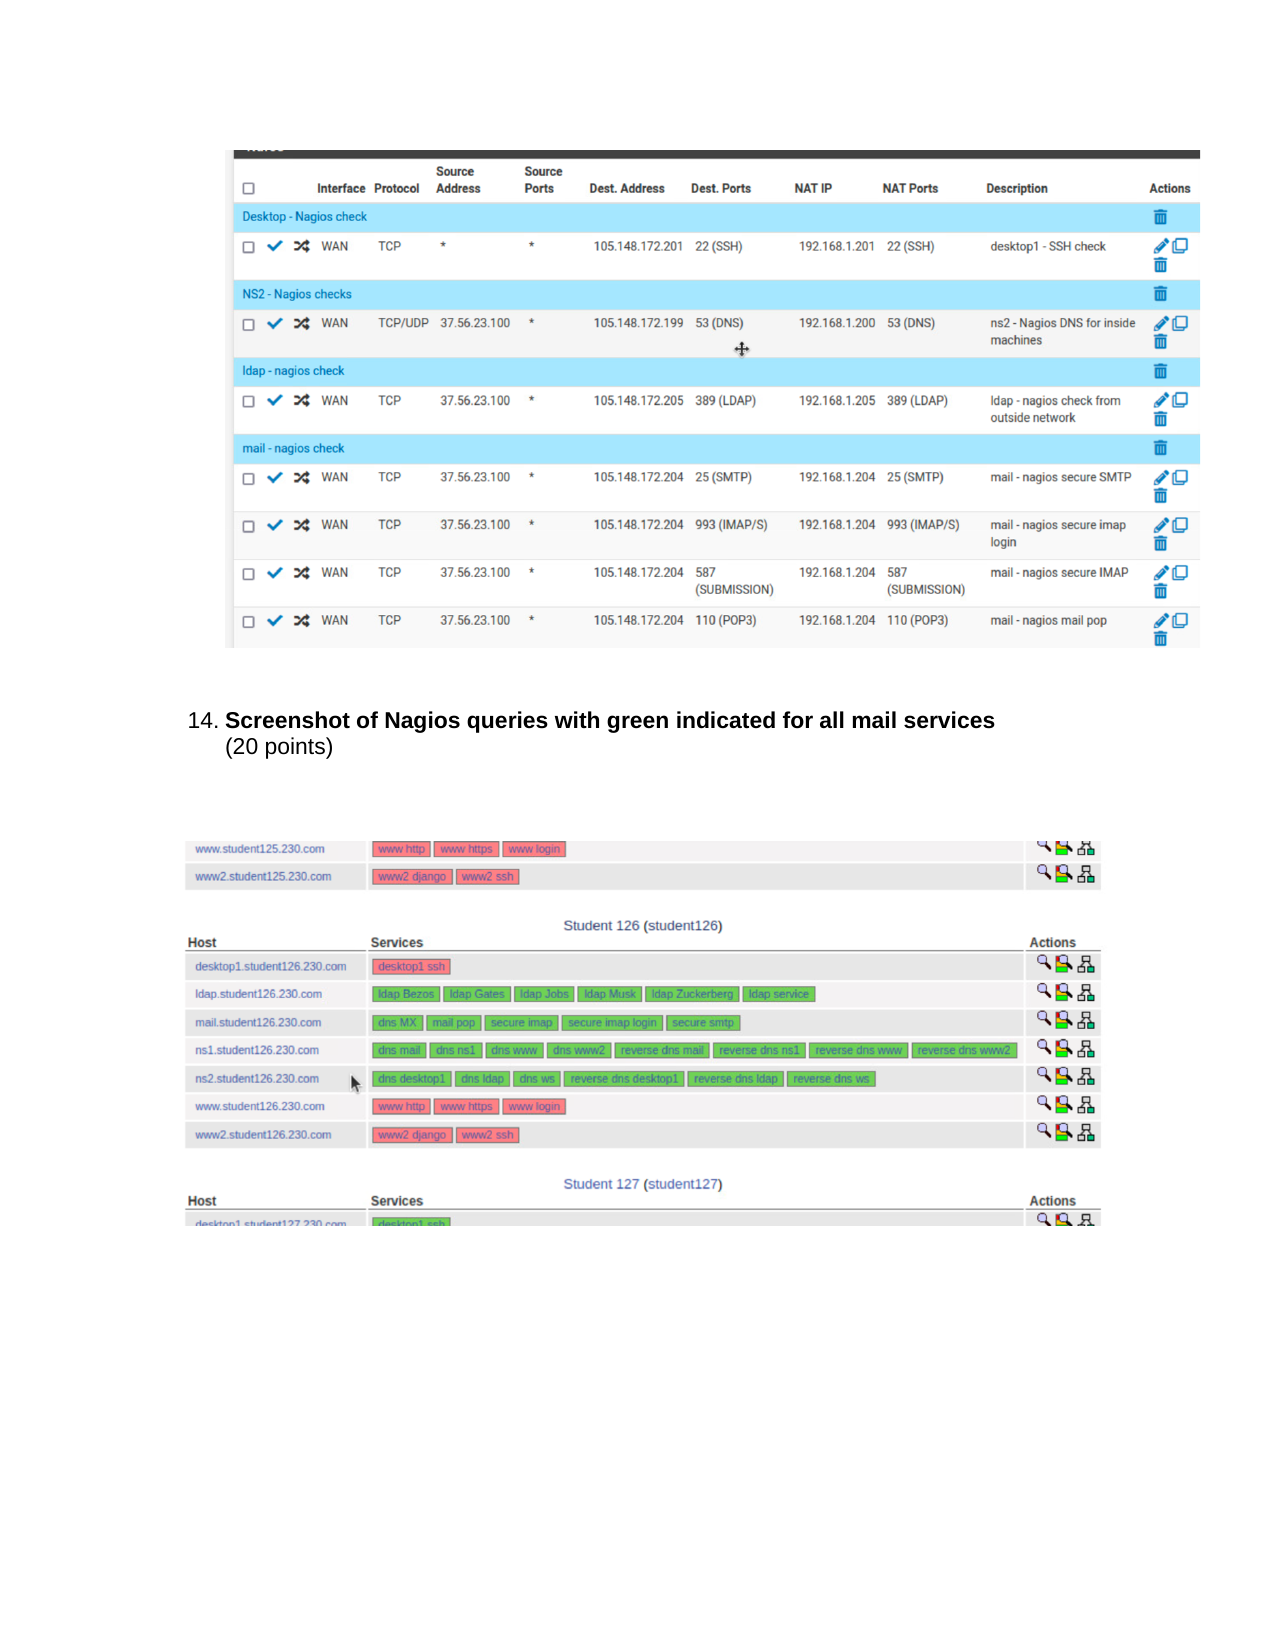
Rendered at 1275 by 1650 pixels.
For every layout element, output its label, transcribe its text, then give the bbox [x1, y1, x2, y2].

picture [225, 150, 1200, 648]
text (20 points) [225, 733, 1125, 759]
list Screenshot of Nagios queries with green indicated for all mail services [187, 707, 1125, 733]
picture [150, 841, 1125, 1226]
